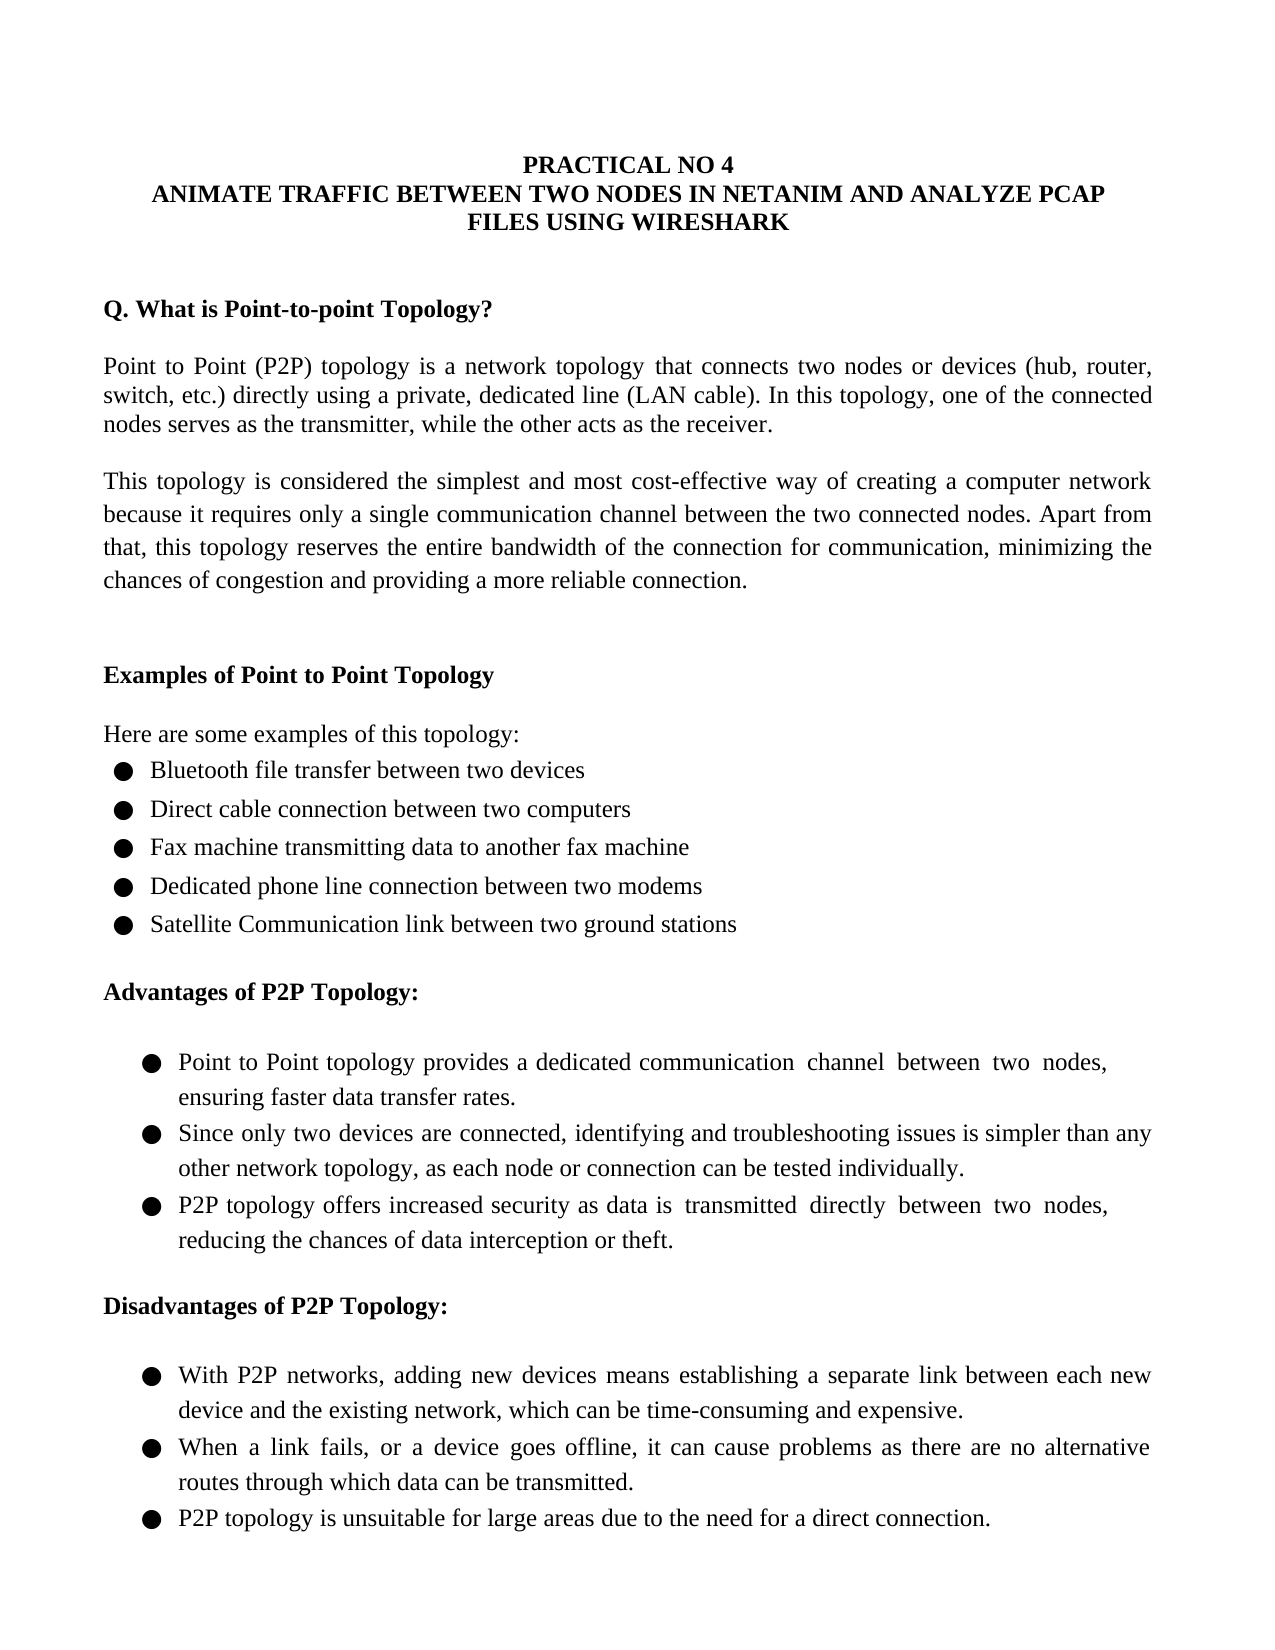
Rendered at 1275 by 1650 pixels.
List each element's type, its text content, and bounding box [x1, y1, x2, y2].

subtitle PRACTICAL NO 4 [115, 150, 1141, 179]
list Satellite Communication link between two ground stations [112, 906, 1183, 940]
list With P2P networks, adding new devices means establishing a separate link between each new device and the existing network, which can be time-consuming and expensive. [141, 1357, 1153, 1424]
list Dedicated phone line connection between two modems [112, 867, 1183, 901]
list Bluetooth file transfer between two devices [112, 752, 1183, 786]
text Point to Point (P2P) topology is a network topology that connects two nodes or devices (hub, router, switch, etc.) directly using a private, dedicated line (LAN cable). In this topology, one of the connected nodes serves as the transmitter, while the other acts as the receiver. [103, 351, 1153, 437]
subtitle Disadvantages of P2P Topology: [103, 1291, 1183, 1319]
list Since only two devices are connected, identifying and troubleshooting issues is simpler than any other network topology, as each node or connection can be tested individually. [141, 1115, 1153, 1182]
list Fax machine transmitting data to another fax machine [112, 829, 1183, 863]
subtitle Advantages of P2P Topology: [103, 977, 1183, 1006]
subtitle Q. What is Point-to-point Topology? [103, 294, 1183, 322]
subtitle Examples of Point to Point Topology [103, 661, 1183, 689]
list Point to Point topology provides a dedicated communication channel between two nodes, ensuring faster data transfer rates. [141, 1043, 1152, 1111]
list P2P topology is unsuitable for large areas due to the need for a direct connection. [141, 1500, 1183, 1534]
list When a link fails, or a device goes offline, it can cause problems as there are no alternative routes through which data can be transmitted. [141, 1428, 1152, 1496]
list Direct cable connection between two computers [112, 790, 1183, 824]
list P2P topology offers increased security as data is transmitted directly between two nodes, reducing the chances of data interception or theft. [141, 1186, 1153, 1253]
text This topology is considered the simplest and most cost-effective way of creating a computer network because it requires only a single communication channel between the two connected nodes. Apart from that, this topology reserves the entire bandwidth of the connection for communication, minimizing the chances of congestion and providing a more reliable connection. [103, 466, 1153, 594]
text Here are some examples of this topology: [103, 719, 1183, 747]
text ANIMATE TRAFFIC BETWEEN TWO NODES IN NETANIM AND ANALYZE PCAP FILES USING WIRESHARK [115, 179, 1141, 236]
